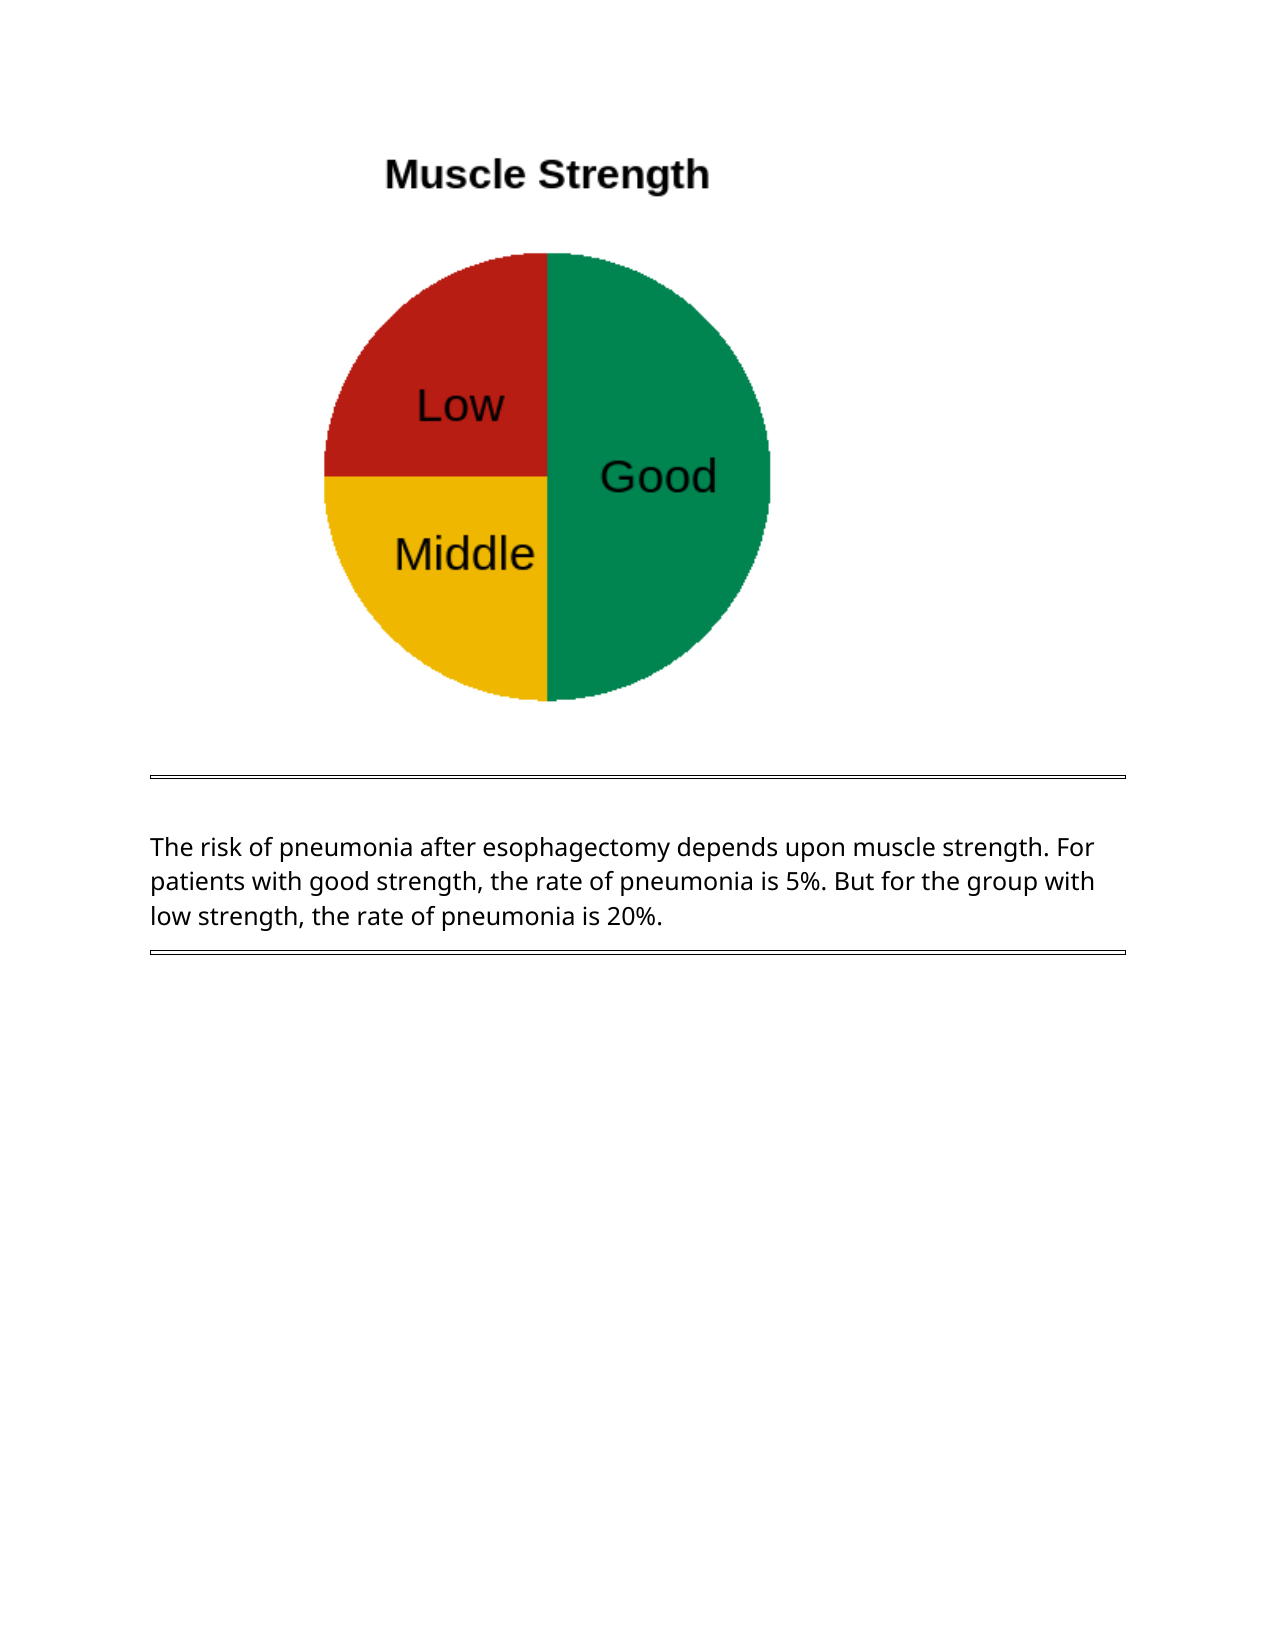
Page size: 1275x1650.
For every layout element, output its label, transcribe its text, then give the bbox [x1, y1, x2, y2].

text The risk of pneumonia after esophagectomy depends upon muscle strength. For patients with good strength, the rate of pneumonia is 5%. But for the group with low strength, the rate of pneumonia is 20%. [150, 830, 1125, 932]
picture [168, 150, 927, 757]
